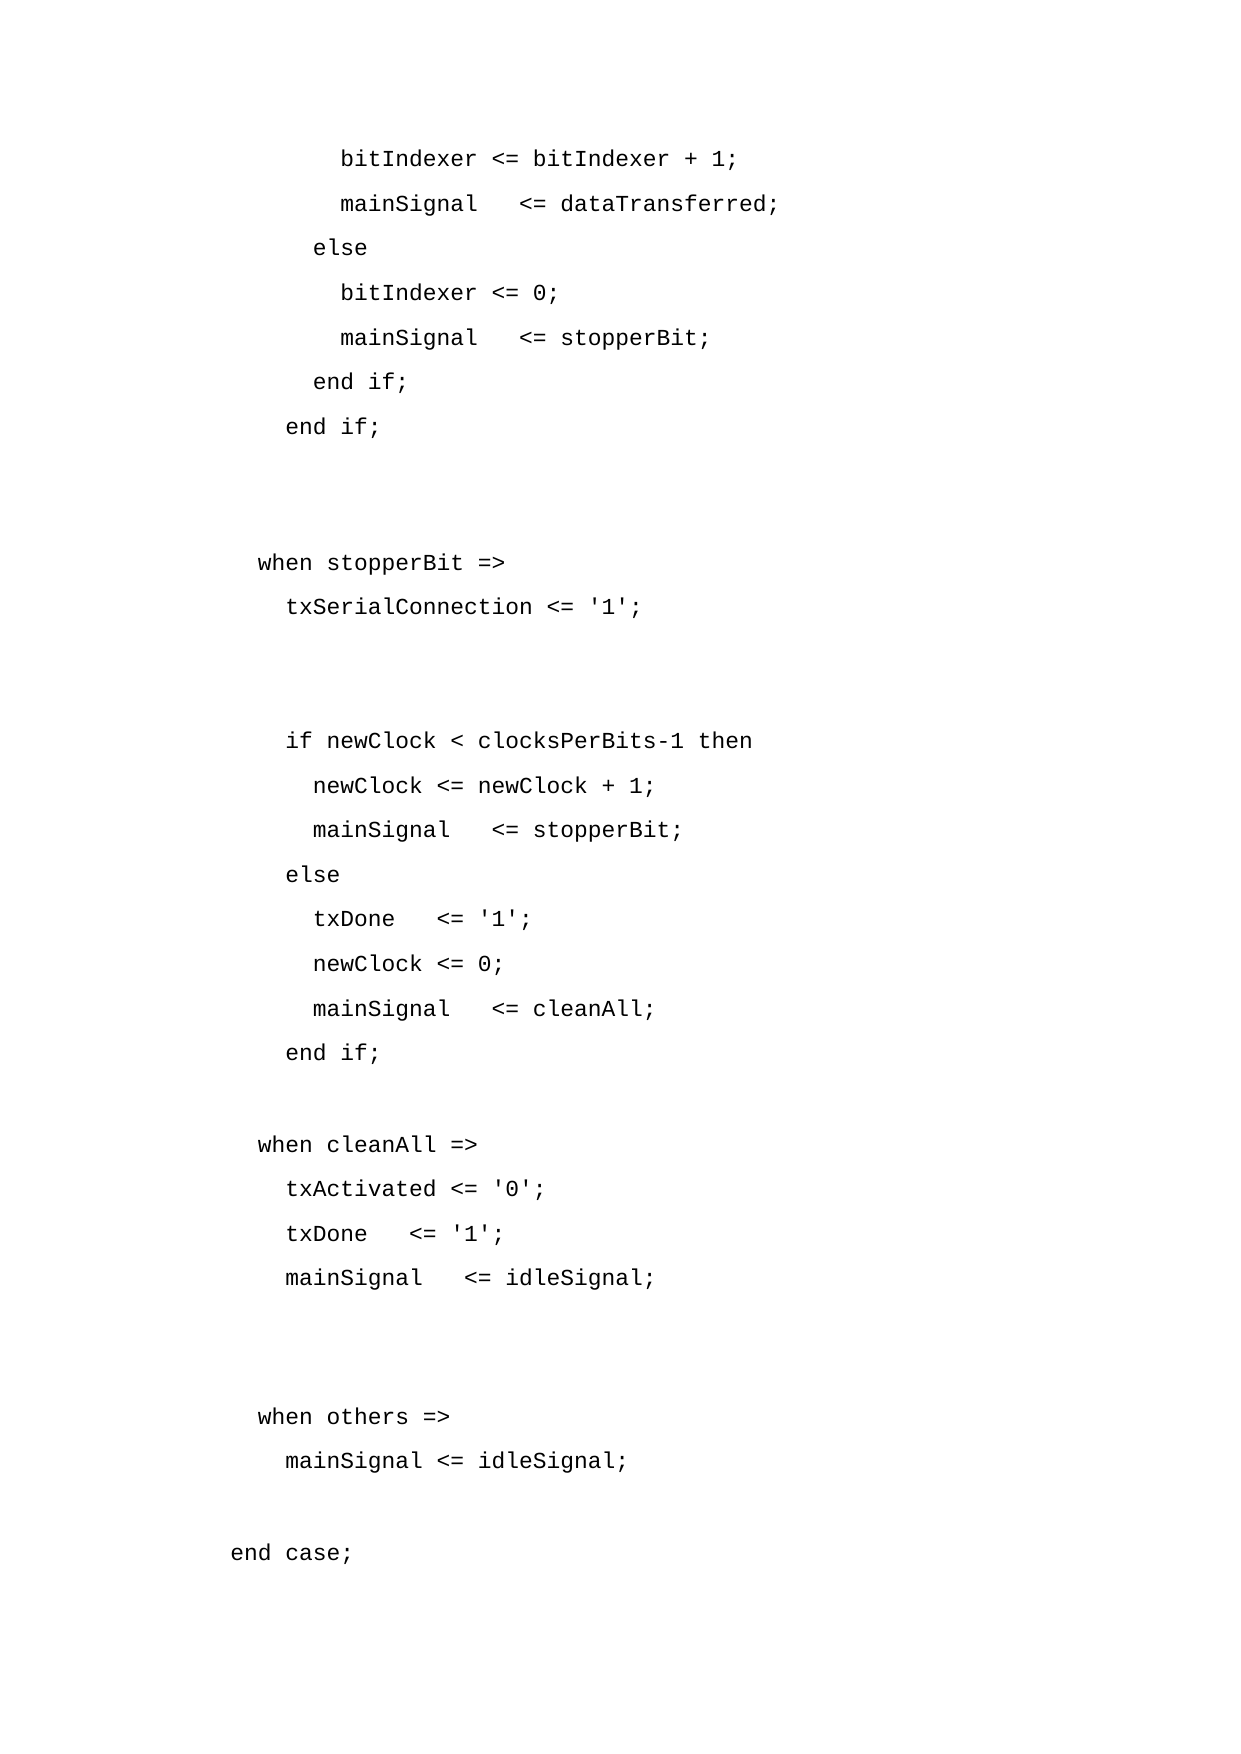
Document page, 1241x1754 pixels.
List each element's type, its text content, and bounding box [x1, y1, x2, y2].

text mainSignal <= stopperBit; [148, 326, 1093, 352]
text mainSignal <= cleanAll; [148, 997, 1093, 1023]
text end if; [148, 415, 1093, 441]
text mainSignal <= idleSignal; [148, 1450, 1093, 1476]
text when stopperBit => [148, 551, 1093, 577]
text txDone <= '1'; [148, 1222, 1093, 1248]
text end if; [148, 1042, 1093, 1067]
text newClock <= 0; [148, 952, 1093, 978]
text txSerialConnection <= '1'; [148, 596, 1093, 622]
text bitIndexer <= bitIndexer + 1; [148, 148, 1093, 173]
text when cleanAll => [148, 1133, 1093, 1159]
text bitIndexer <= 0; [148, 281, 1093, 307]
text end case; [148, 1541, 1093, 1567]
text if newClock < clocksPerBits-1 then [148, 729, 1093, 755]
text mainSignal <= idleSignal; [148, 1267, 1093, 1293]
text when others => [148, 1405, 1093, 1431]
text end if; [148, 371, 1093, 396]
text txActivated <= '0'; [148, 1178, 1093, 1203]
text txDone <= '1'; [148, 908, 1093, 934]
text mainSignal <= stopperBit; [148, 819, 1093, 844]
text mainSignal <= dataTransferred; [148, 192, 1093, 218]
text else [148, 237, 1093, 263]
text else [148, 863, 1093, 889]
text newClock <= newClock + 1; [148, 774, 1093, 800]
